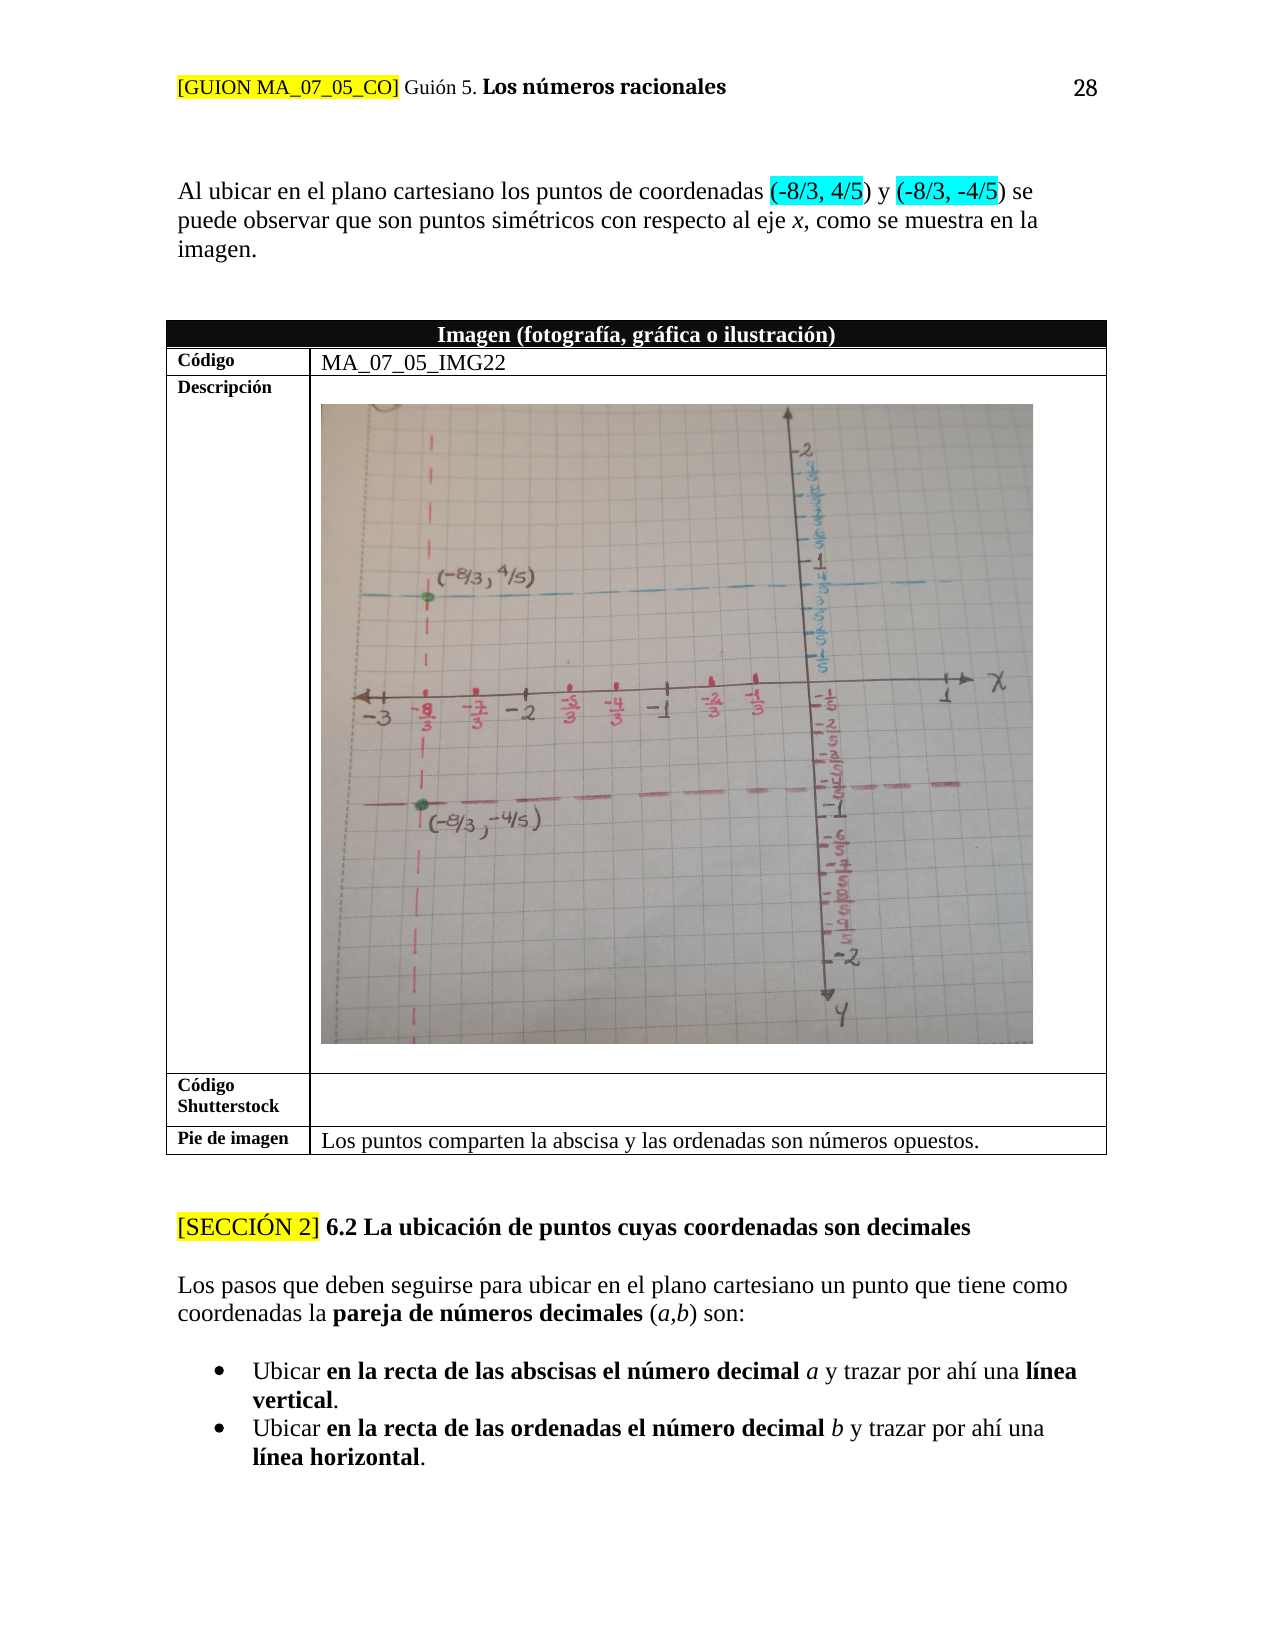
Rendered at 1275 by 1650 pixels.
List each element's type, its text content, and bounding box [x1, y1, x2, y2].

table_cell Código Shutterstock [167, 1074, 309, 1126]
text [SECCIÓN 2] 6.2 La ubicación de puntos cuyas coordenadas son decimales [319, 1212, 1098, 1241]
text Al ubicar en el plano cartesiano los puntos de coordenadas (-8/3, 4/5) y (-8/3, -4/5) se puede observar que son puntos simétricos con respecto al eje x, como se muestra en la imagen. [177, 176, 1098, 263]
text Los pasos que deben seguirse para ubicar en el plano cartesiano un punto que tiene como coordenadas la pareja de números decimales (a,b) son: [177, 1270, 1098, 1327]
table_cell Pie de imagen [167, 1127, 309, 1154]
table_cell Código [167, 349, 309, 375]
table_header Imagen (fotografía, gráfica o ilustración) [167, 321, 1106, 347]
table_cell MA_07_05_IMG22 [311, 349, 1106, 375]
table_cell [311, 1074, 1106, 1126]
table_cell [311, 376, 1106, 1072]
picture [321, 404, 1034, 1044]
list Ubicar en la recta de las abscisas el número decimal a y trazar por ahí una línea vertical. [215, 1356, 1098, 1413]
list Ubicar en la recta de las ordenadas el número decimal b y trazar por ahí una línea horizontal. [215, 1413, 1098, 1471]
table_cell Descripción [167, 376, 309, 1072]
table_cell Los puntos comparten la abscisa y las ordenadas son números opuestos. [311, 1127, 1106, 1154]
